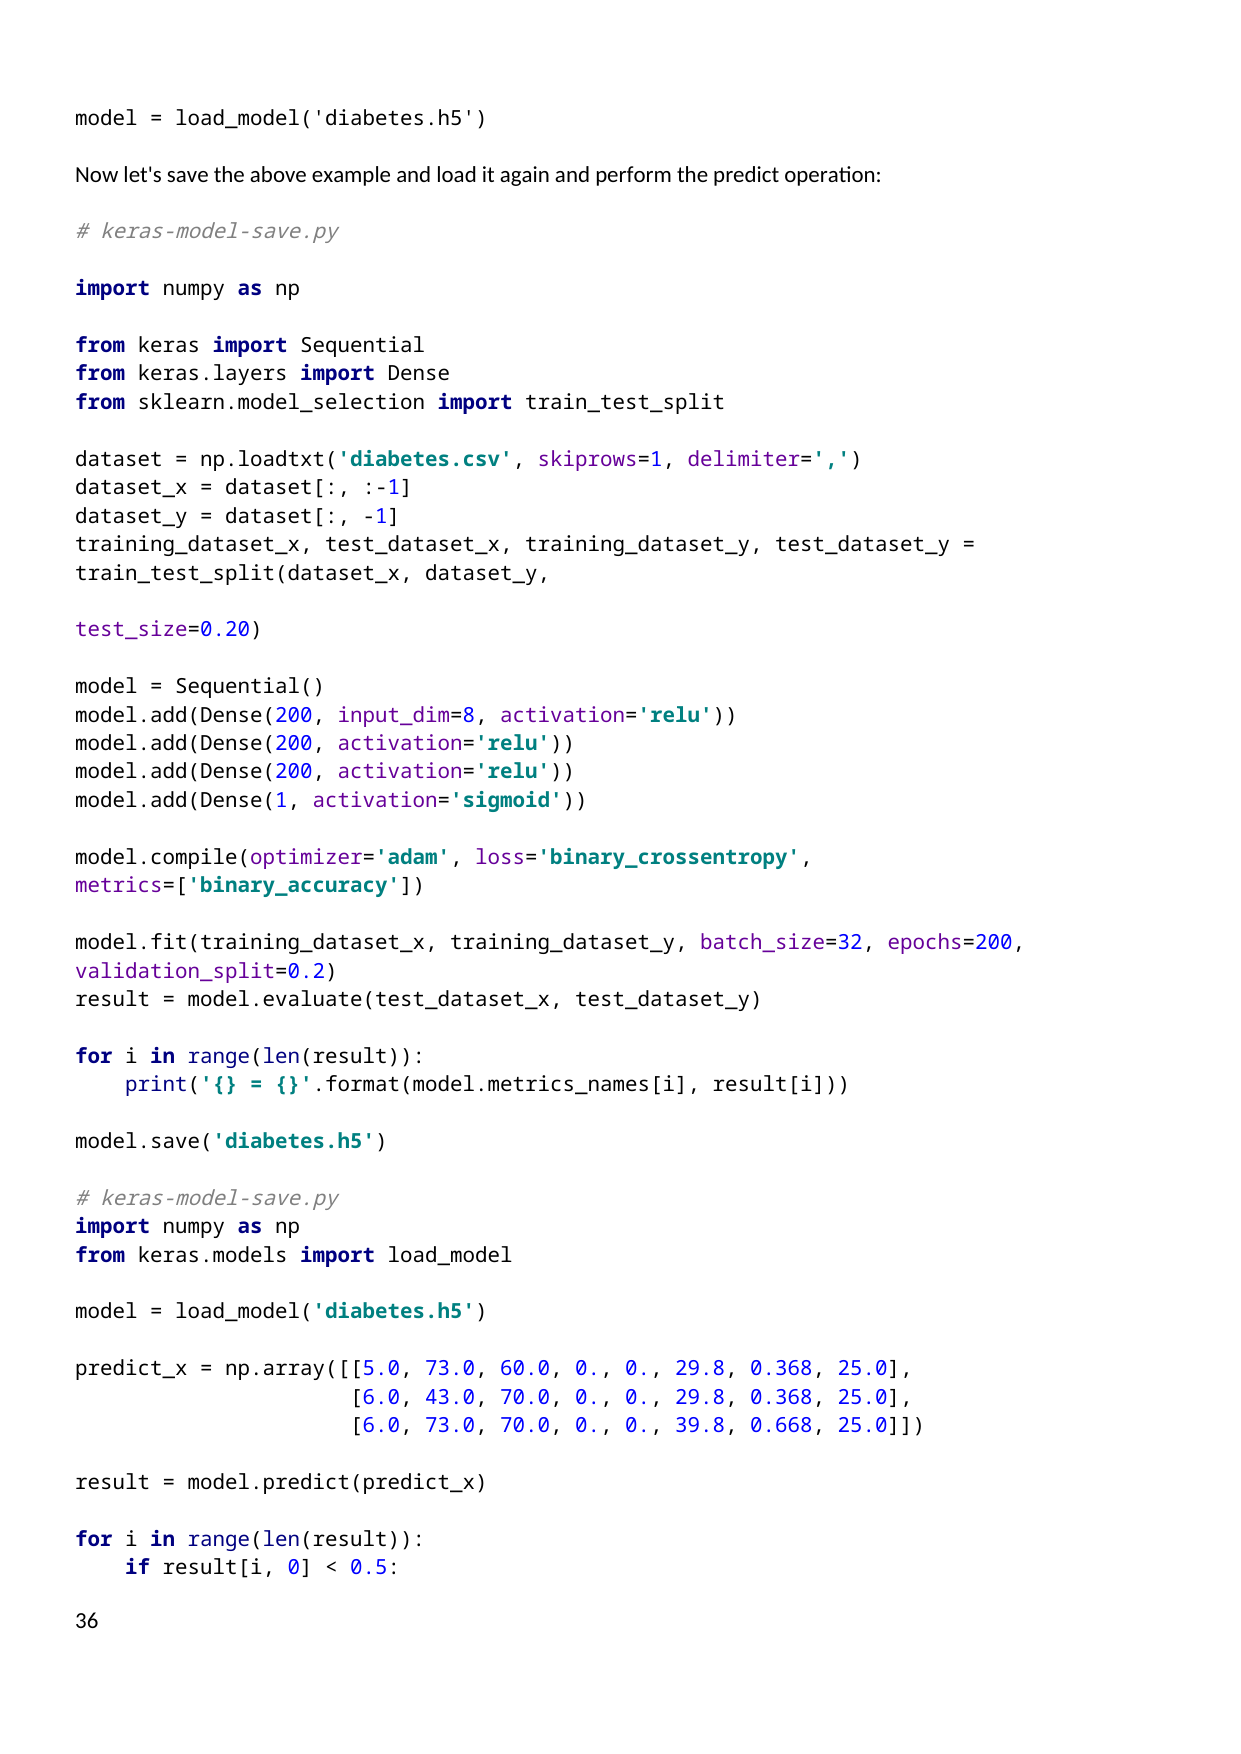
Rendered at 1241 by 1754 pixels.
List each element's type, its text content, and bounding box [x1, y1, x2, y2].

text # keras-model-save.py import numpy as np from keras import Sequential from keras.layers import Dense from sklearn.model_selection import train_test_split dataset = np.loadtxt('diabetes.csv', skiprows=1, delimiter=',') dataset_x = dataset[:, :-1] dataset_y = dataset[:, -1] training_dataset_x, test_dataset_x, training_dataset_y, test_dataset_y = train_test_split(dataset_x, dataset_y, test_size=0.20) model = Sequential() model.add(Dense(200, input_dim=8, activation='relu')) model.add(Dense(200, activation='relu')) model.add(Dense(200, activation='relu')) model.add(Dense(1, activation='sigmoid')) model.compile(optimizer='adam', loss='binary_crossentropy', metrics=['binary_accuracy']) model.fit(training_dataset_x, training_dataset_y, batch_size=32, epochs=200, validation_split=0.2) result = model.evaluate(test_dataset_x, test_dataset_y) for i in range(len(result)): print('{} = {}'.format(model.metrics_names[i], result[i])) model.save('diabetes.h5') [75, 216, 1165, 1155]
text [75, 1211, 1165, 1581]
text Now let's save the above example and load it again and perform the predict operation: [75, 160, 1165, 188]
text # keras-model-save.py [75, 1183, 1165, 1211]
text model = load_model('diabetes.h5') [75, 103, 1165, 132]
